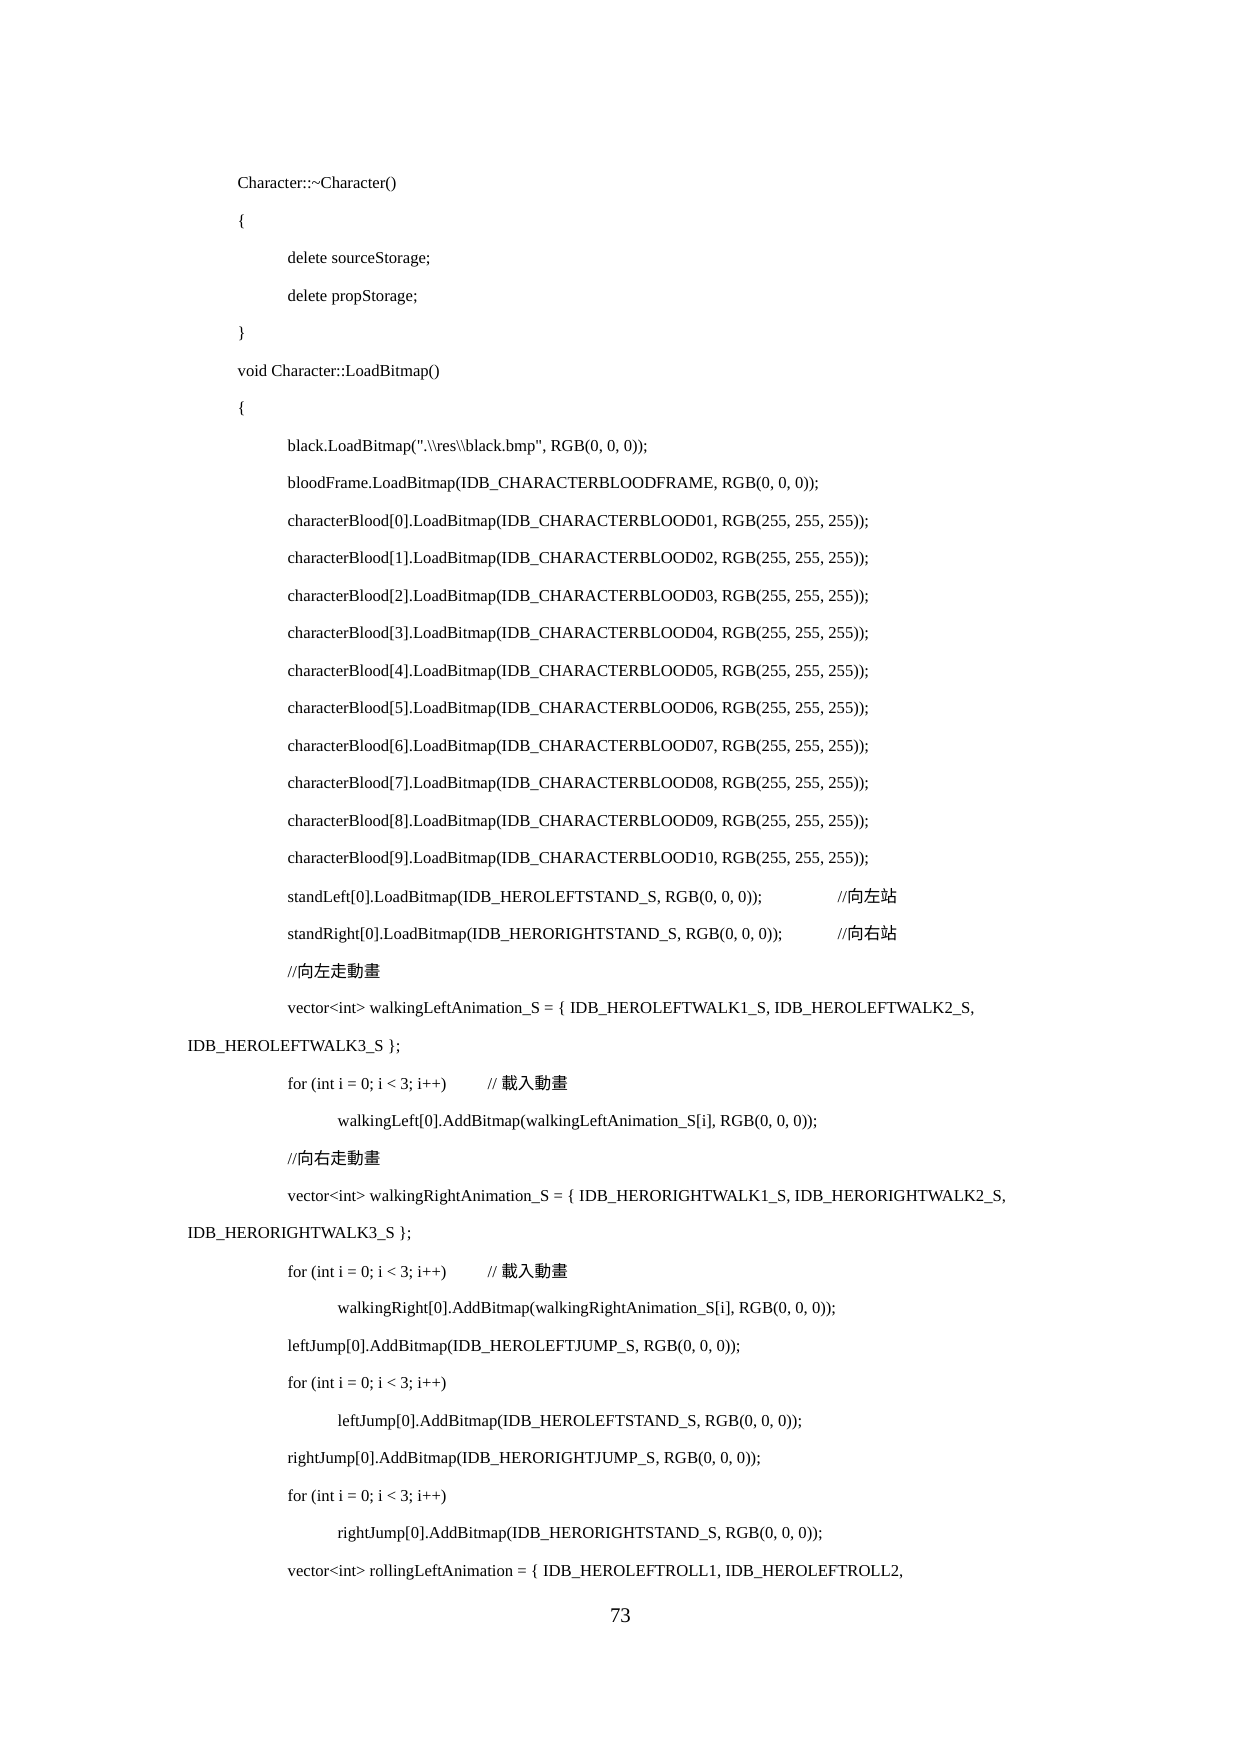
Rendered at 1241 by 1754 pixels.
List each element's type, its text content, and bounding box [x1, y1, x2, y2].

text characterBlood[5].LoadBitmap(IDB_CHARACTERBLOOD06, RGB(255, 255, 255)); [187, 689, 1053, 726]
text characterBlood[3].LoadBitmap(IDB_CHARACTERBLOOD04, RGB(255, 255, 255)); [187, 614, 1053, 651]
text { [187, 201, 1053, 239]
text for (int i = 0; i < 3; i++) [187, 1476, 1053, 1514]
text walkingRight[0].AddBitmap(walkingRightAnimation_S[i], RGB(0, 0, 0)); [187, 1289, 1053, 1326]
text characterBlood[1].LoadBitmap(IDB_CHARACTERBLOOD02, RGB(255, 255, 255)); [187, 539, 1053, 576]
text rightJump[0].AddBitmap(IDB_HERORIGHTJUMP_S, RGB(0, 0, 0)); [187, 1439, 1053, 1476]
text characterBlood[4].LoadBitmap(IDB_CHARACTERBLOOD05, RGB(255, 255, 255)); [187, 651, 1053, 689]
text standRight[0].LoadBitmap(IDB_HERORIGHTSTAND_S, RGB(0, 0, 0)); //向右站 [187, 914, 1053, 951]
text Character::~Character() [187, 164, 1053, 201]
text characterBlood[9].LoadBitmap(IDB_CHARACTERBLOOD10, RGB(255, 255, 255)); [187, 839, 1053, 876]
text characterBlood[8].LoadBitmap(IDB_CHARACTERBLOOD09, RGB(255, 255, 255)); [187, 801, 1053, 839]
text for (int i = 0; i < 3; i++) [187, 1364, 1053, 1401]
text for (int i = 0; i < 3; i++) // 載入動畫 [187, 1251, 1053, 1289]
text black.LoadBitmap(".\\res\\black.bmp", RGB(0, 0, 0)); [187, 426, 1053, 464]
text walkingLeft[0].AddBitmap(walkingLeftAnimation_S[i], RGB(0, 0, 0)); [187, 1101, 1053, 1139]
text void Character::LoadBitmap() [187, 351, 1053, 389]
text vector<int> walkingLeftAnimation_S = { IDB_HEROLEFTWALK1_S, IDB_HEROLEFTWALK2_S, IDB_HEROLEFTWALK3_S }; [187, 989, 1053, 1064]
text leftJump[0].AddBitmap(IDB_HEROLEFTSTAND_S, RGB(0, 0, 0)); [187, 1401, 1053, 1439]
text { [187, 389, 1053, 426]
text delete sourceStorage; [187, 239, 1053, 276]
text //向右走動畫 [187, 1139, 1053, 1176]
text bloodFrame.LoadBitmap(IDB_CHARACTERBLOODFRAME, RGB(0, 0, 0)); [187, 464, 1053, 501]
text //向左走動畫 [187, 951, 1053, 989]
text for (int i = 0; i < 3; i++) // 載入動畫 [187, 1064, 1053, 1101]
text standLeft[0].LoadBitmap(IDB_HEROLEFTSTAND_S, RGB(0, 0, 0)); //向左站 [187, 876, 1053, 914]
text delete propStorage; [187, 276, 1053, 314]
text leftJump[0].AddBitmap(IDB_HEROLEFTJUMP_S, RGB(0, 0, 0)); [187, 1326, 1053, 1364]
text rightJump[0].AddBitmap(IDB_HERORIGHTSTAND_S, RGB(0, 0, 0)); [187, 1514, 1053, 1551]
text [187, 1551, 1053, 1589]
text characterBlood[7].LoadBitmap(IDB_CHARACTERBLOOD08, RGB(255, 255, 255)); [187, 764, 1053, 801]
text vector<int> walkingRightAnimation_S = { IDB_HERORIGHTWALK1_S, IDB_HERORIGHTWALK2_S, IDB_HERORIGHTWALK3_S }; [187, 1176, 1053, 1251]
text } [187, 314, 1053, 351]
text characterBlood[0].LoadBitmap(IDB_CHARACTERBLOOD01, RGB(255, 255, 255)); [187, 501, 1053, 539]
text characterBlood[6].LoadBitmap(IDB_CHARACTERBLOOD07, RGB(255, 255, 255)); [187, 726, 1053, 764]
text characterBlood[2].LoadBitmap(IDB_CHARACTERBLOOD03, RGB(255, 255, 255)); [187, 576, 1053, 614]
